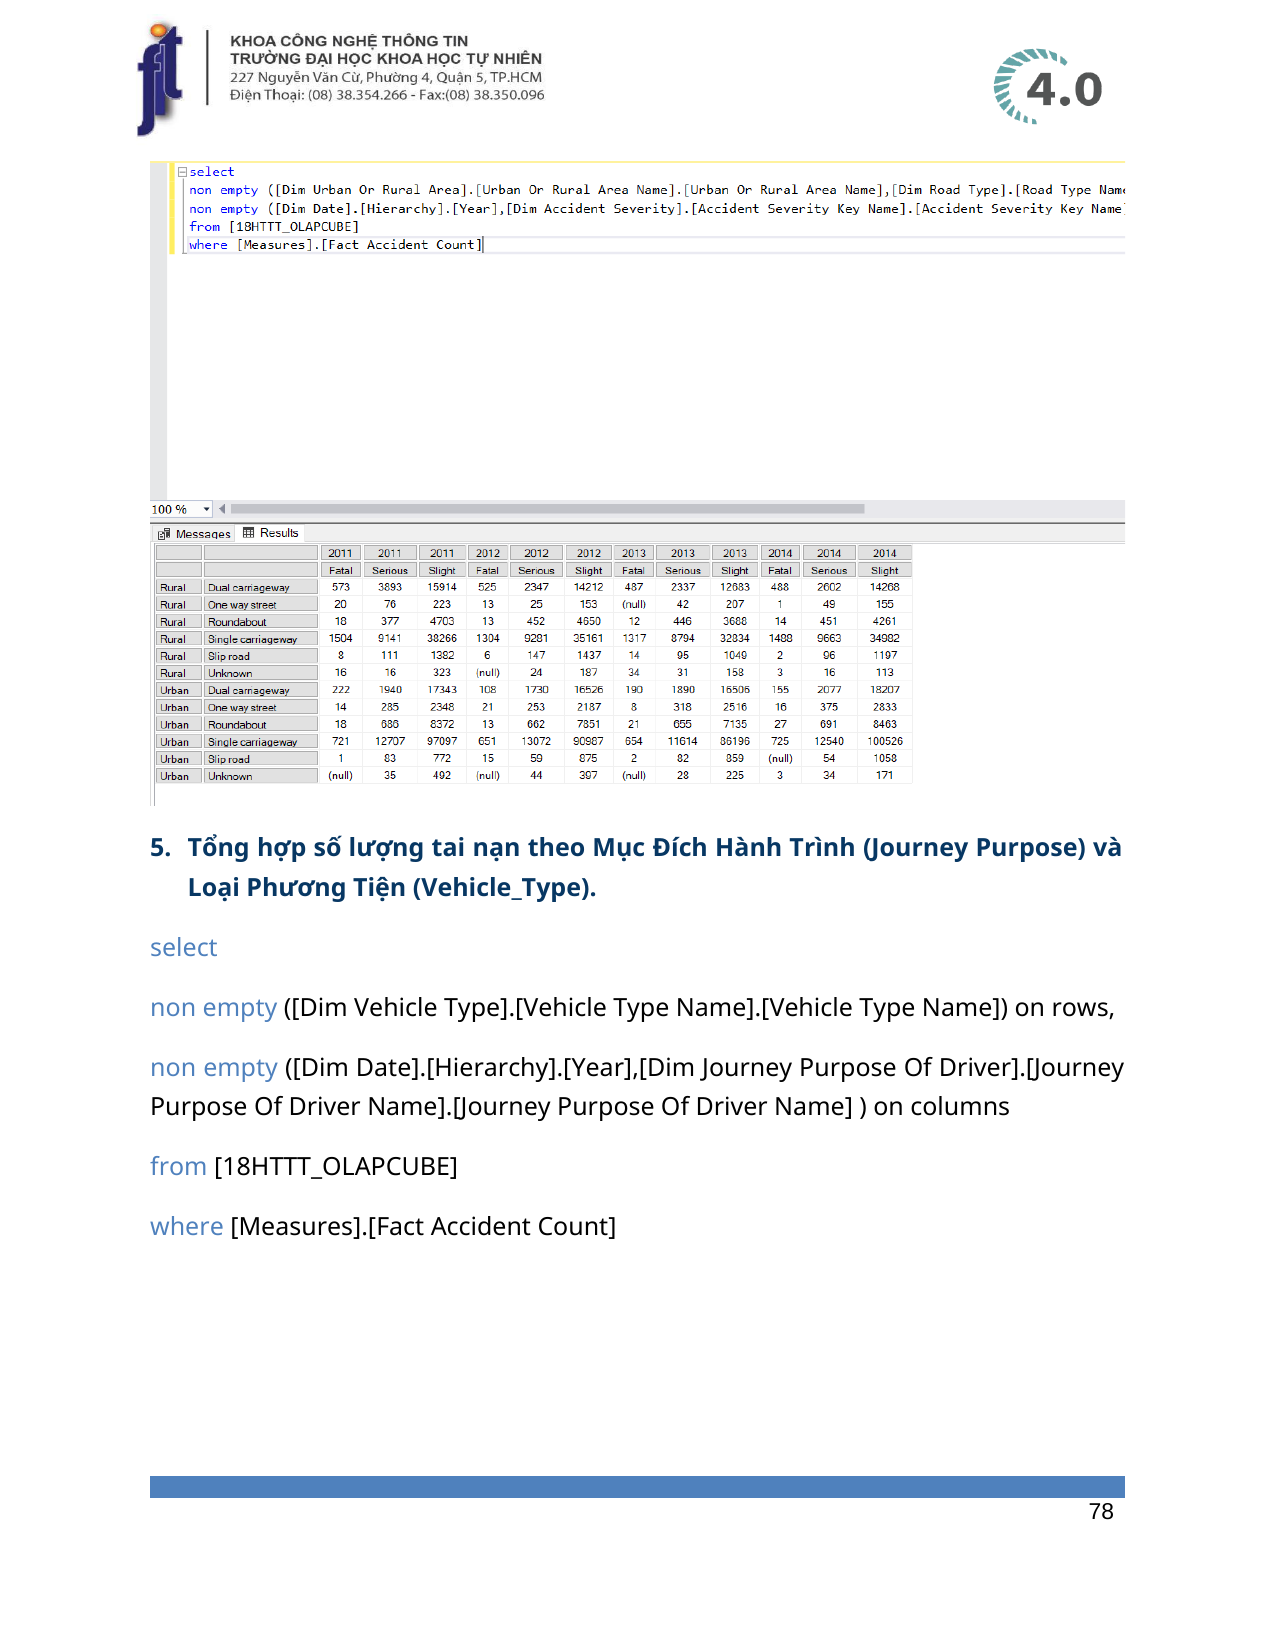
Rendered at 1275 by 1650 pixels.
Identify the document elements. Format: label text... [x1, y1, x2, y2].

text non empty ([Dim Vehicle Type].[Vehicle Type Name].[Vehicle Type Name]) on rows, [150, 989, 1125, 1023]
list Tổng hợp số lượng tai nạn theo Mục Đích Hành Trình (Journey Purpose) và Loại Phương Tiện (Vehicle_Type). [150, 830, 1125, 903]
picture [150, 161, 1125, 806]
picture [114, 14, 577, 158]
text select [150, 929, 1125, 963]
text non empty ([Dim Date].[Hierarchy].[Year],[Dim Journey Purpose Of Driver].[Journey Purpose Of Driver Name].[Journey Purpose Of Driver Name] ) on columns [150, 1049, 1125, 1122]
picture [967, 41, 1130, 131]
text where [Measures].[Fact Accident Count] [150, 1208, 1125, 1242]
text from [18HTTT_OLAPCUBE] [150, 1148, 1125, 1182]
